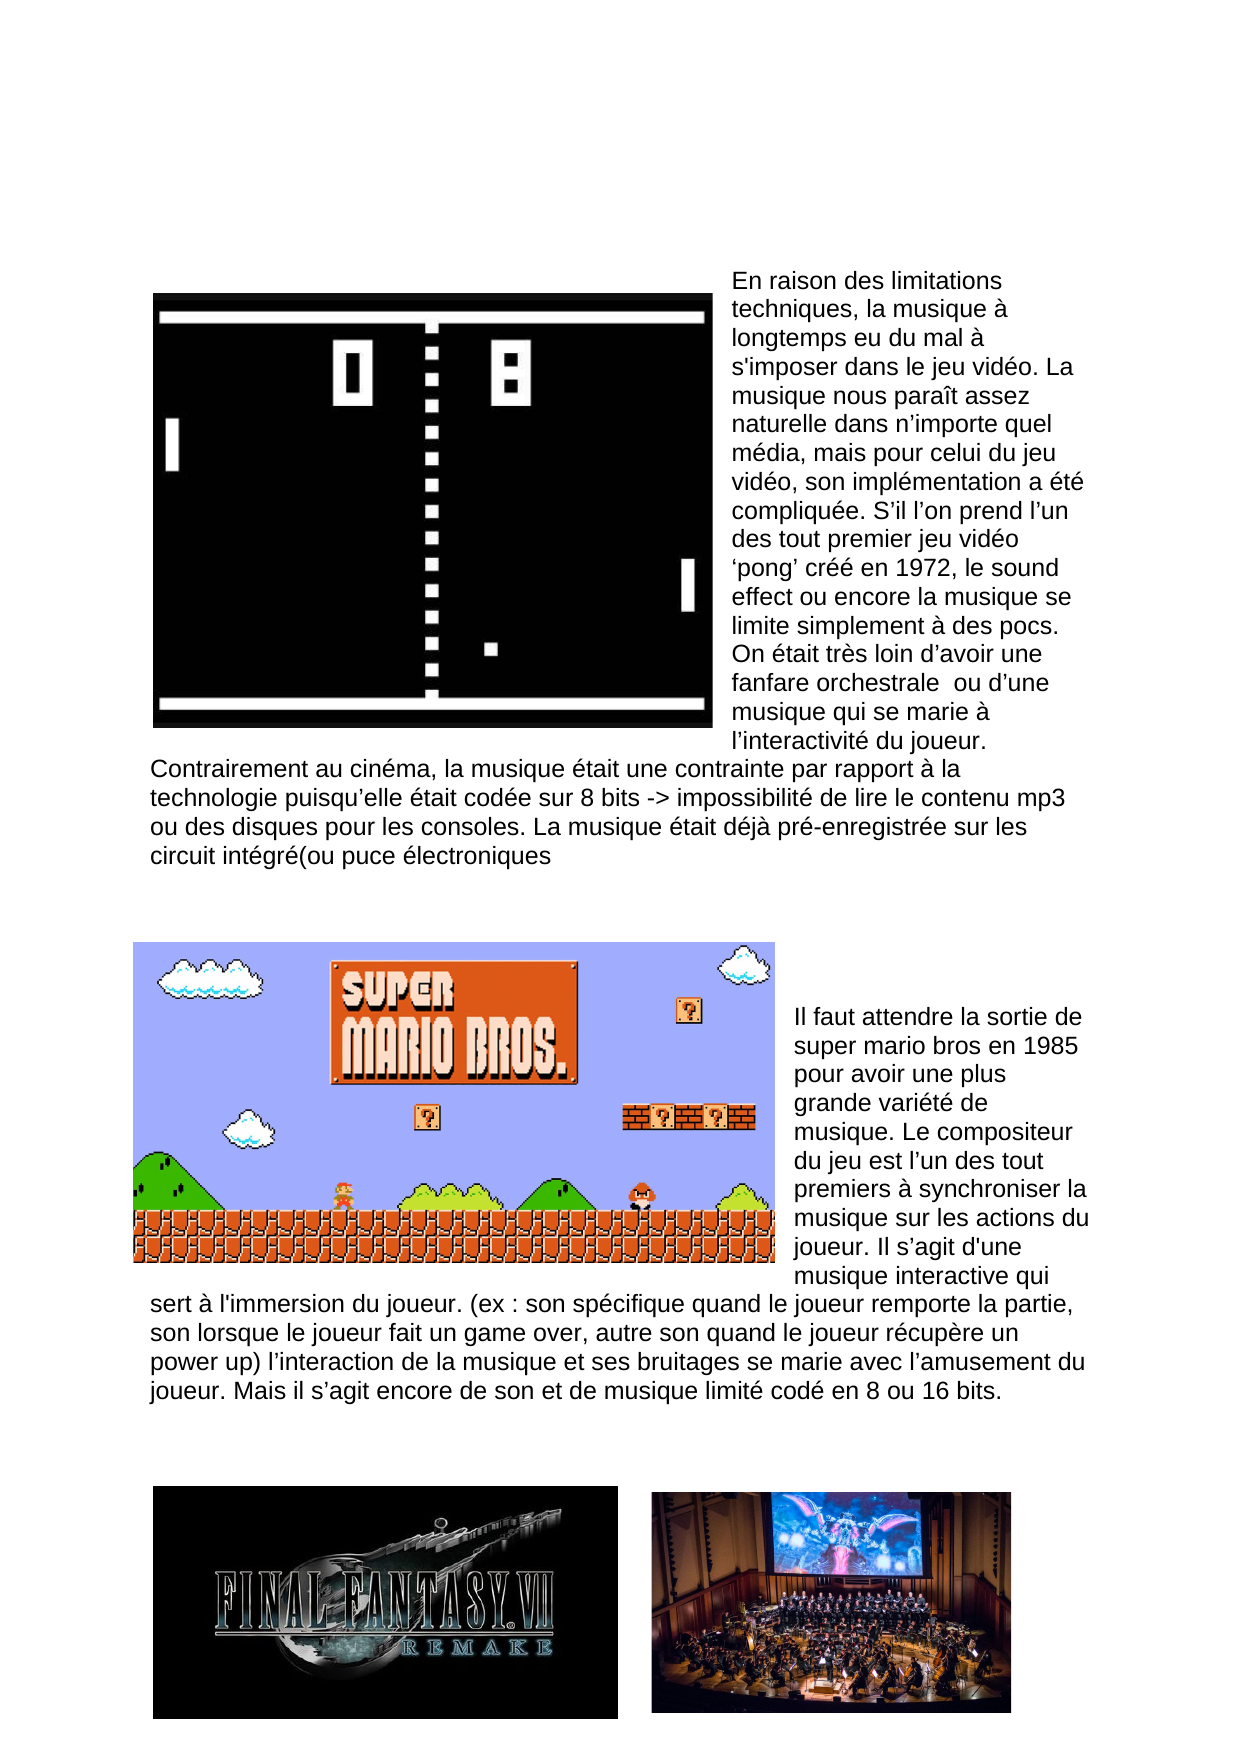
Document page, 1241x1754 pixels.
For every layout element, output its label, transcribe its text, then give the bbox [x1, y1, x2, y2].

text Il faut attendre la sortie de super mario bros en 1985 pour avoir une plus grande variété de musique. Le compositeur du jeu est l’un des tout premiers à synchroniser la musique sur les actions du joueur. Il s’agit d'une musique interactive qui sert à l'immersion du joueur. (ex : son spécifique quand le joueur remporte la partie, son lorsque le joueur fait un game over, autre son quand le joueur récupère un power up) l’interaction de la musique et ses bruitages se marie avec l’amusement du joueur. Mais il s’agit encore de son et de musique limité codé en 8 ou 16 bits. [150, 1002, 1090, 1404]
picture [133, 942, 775, 1263]
picture [651, 1492, 1012, 1713]
picture [153, 293, 713, 728]
picture [153, 1486, 618, 1719]
